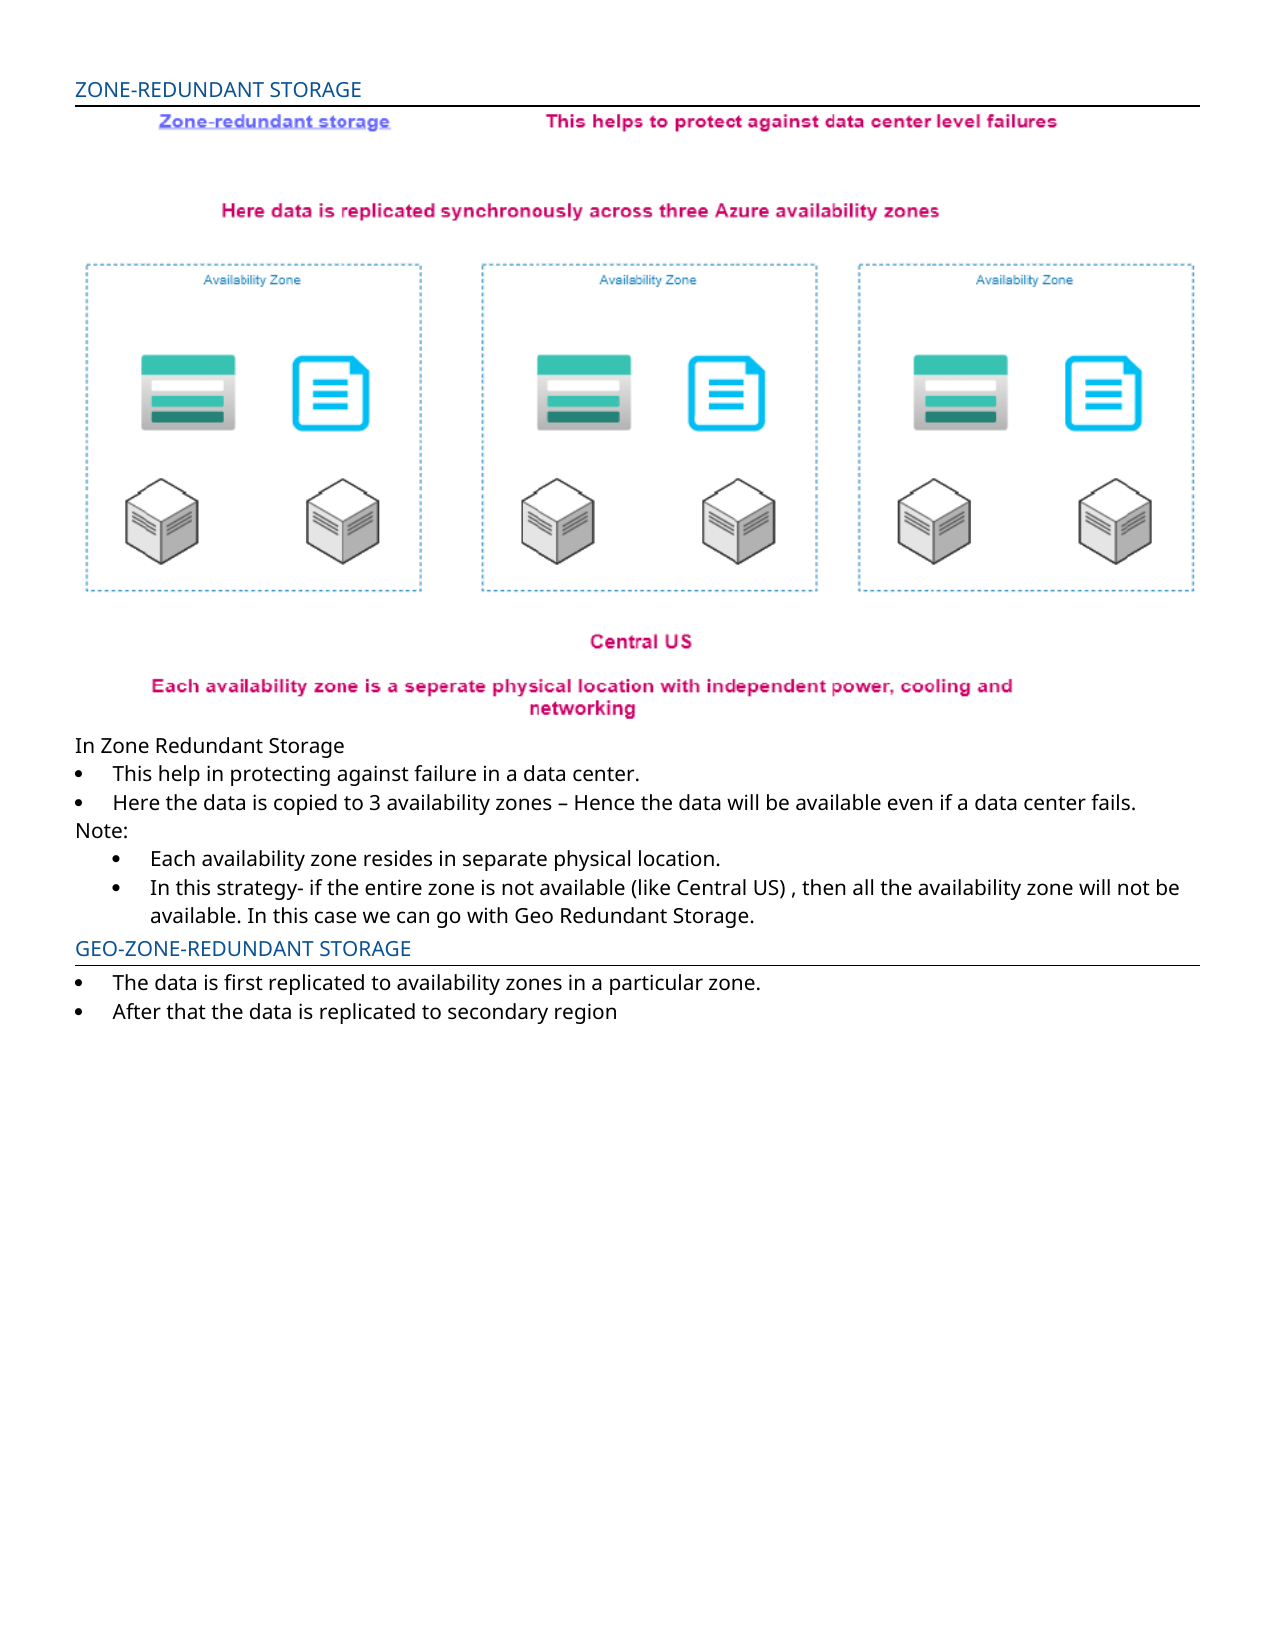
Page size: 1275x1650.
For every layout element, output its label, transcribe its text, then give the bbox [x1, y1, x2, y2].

text Note: [75, 816, 1200, 844]
subtitle ZONE-REDUNDANT STORAGE [75, 75, 1200, 105]
picture [75, 109, 1200, 731]
list In this strategy- if the entire zone is not available (like Central US) , then all the availability zone will not be available. In this case we can go with Geo Redundant Storage. [112, 873, 1200, 930]
list The data is first replicated to availability zones in a particular zone. [75, 968, 1200, 997]
list This help in protecting against failure in a data center. [75, 759, 1200, 788]
list After that the data is replicated to secondary region [75, 997, 1200, 1025]
list Here the data is copied to 3 availability zones – Hence the data will be available even if a data center fails. [75, 788, 1200, 816]
subtitle GEO-ZONE-REDUNDANT STORAGE [75, 934, 1200, 965]
list Each availability zone resides in separate physical location. [112, 844, 1200, 873]
text In Zone Redundant Storage [75, 731, 1200, 759]
